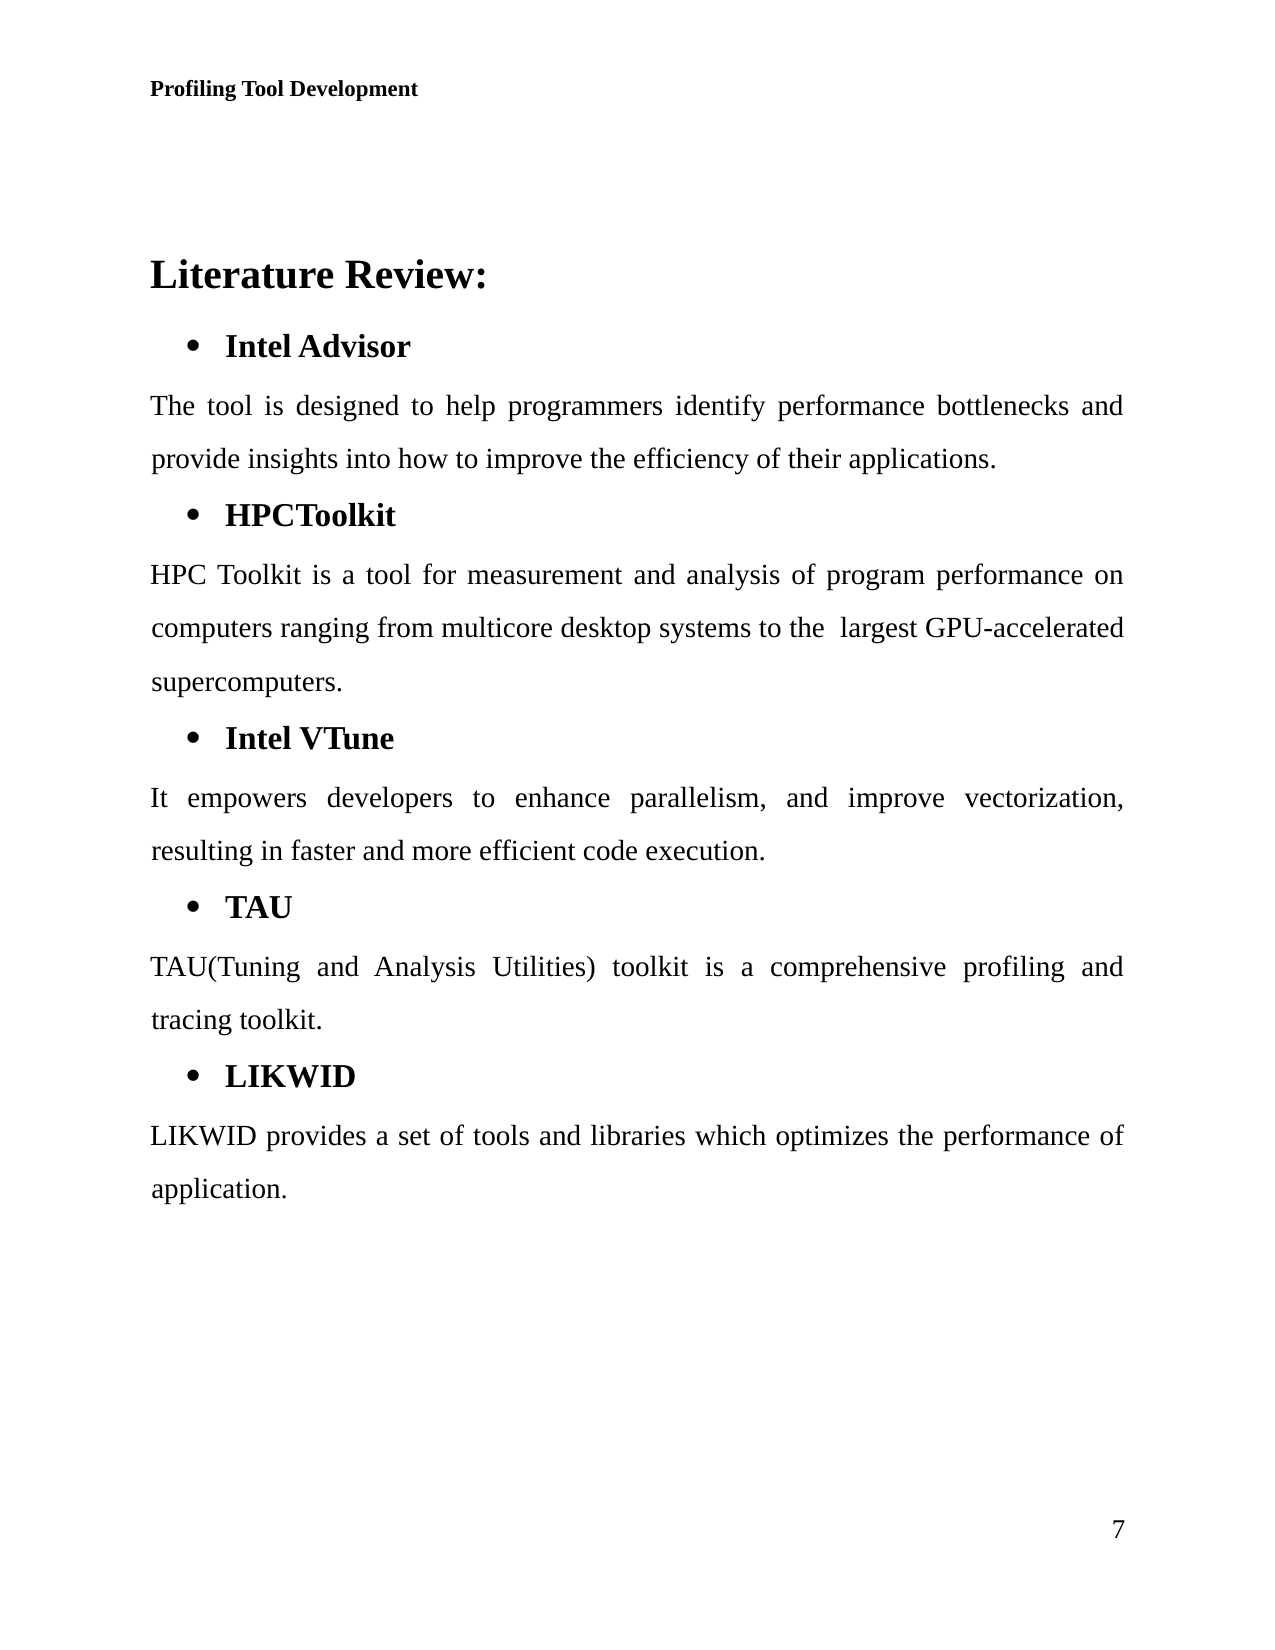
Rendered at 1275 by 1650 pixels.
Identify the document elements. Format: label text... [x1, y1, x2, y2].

list LIKWID [187, 1056, 1125, 1095]
list TAU [187, 887, 1125, 926]
list Intel VTune [187, 718, 1125, 756]
list HPCToolkit [187, 495, 1125, 534]
text It empowers developers to enhance parallelism, and improve vectorization, resulting in faster and more efficient code execution. [150, 780, 1125, 867]
text TAU(Tuning and Analysis Utilities) toolkit is a comprehensive profiling and tracing toolkit. [150, 949, 1125, 1036]
text The tool is designed to help programmers identify performance bottlenecks and provide insights into how to improve the efficiency of their applications. [150, 388, 1125, 475]
text LIKWID provides a set of tools and libraries which optimizes the performance of application. [150, 1118, 1125, 1205]
list Intel Advisor [187, 326, 1125, 364]
text Literature Review: [150, 249, 1125, 297]
text HPC Toolkit is a tool for measurement and analysis of program performance on computers ranging from multicore desktop systems to the largest GPU-accelerated supercomputers. [150, 557, 1125, 698]
